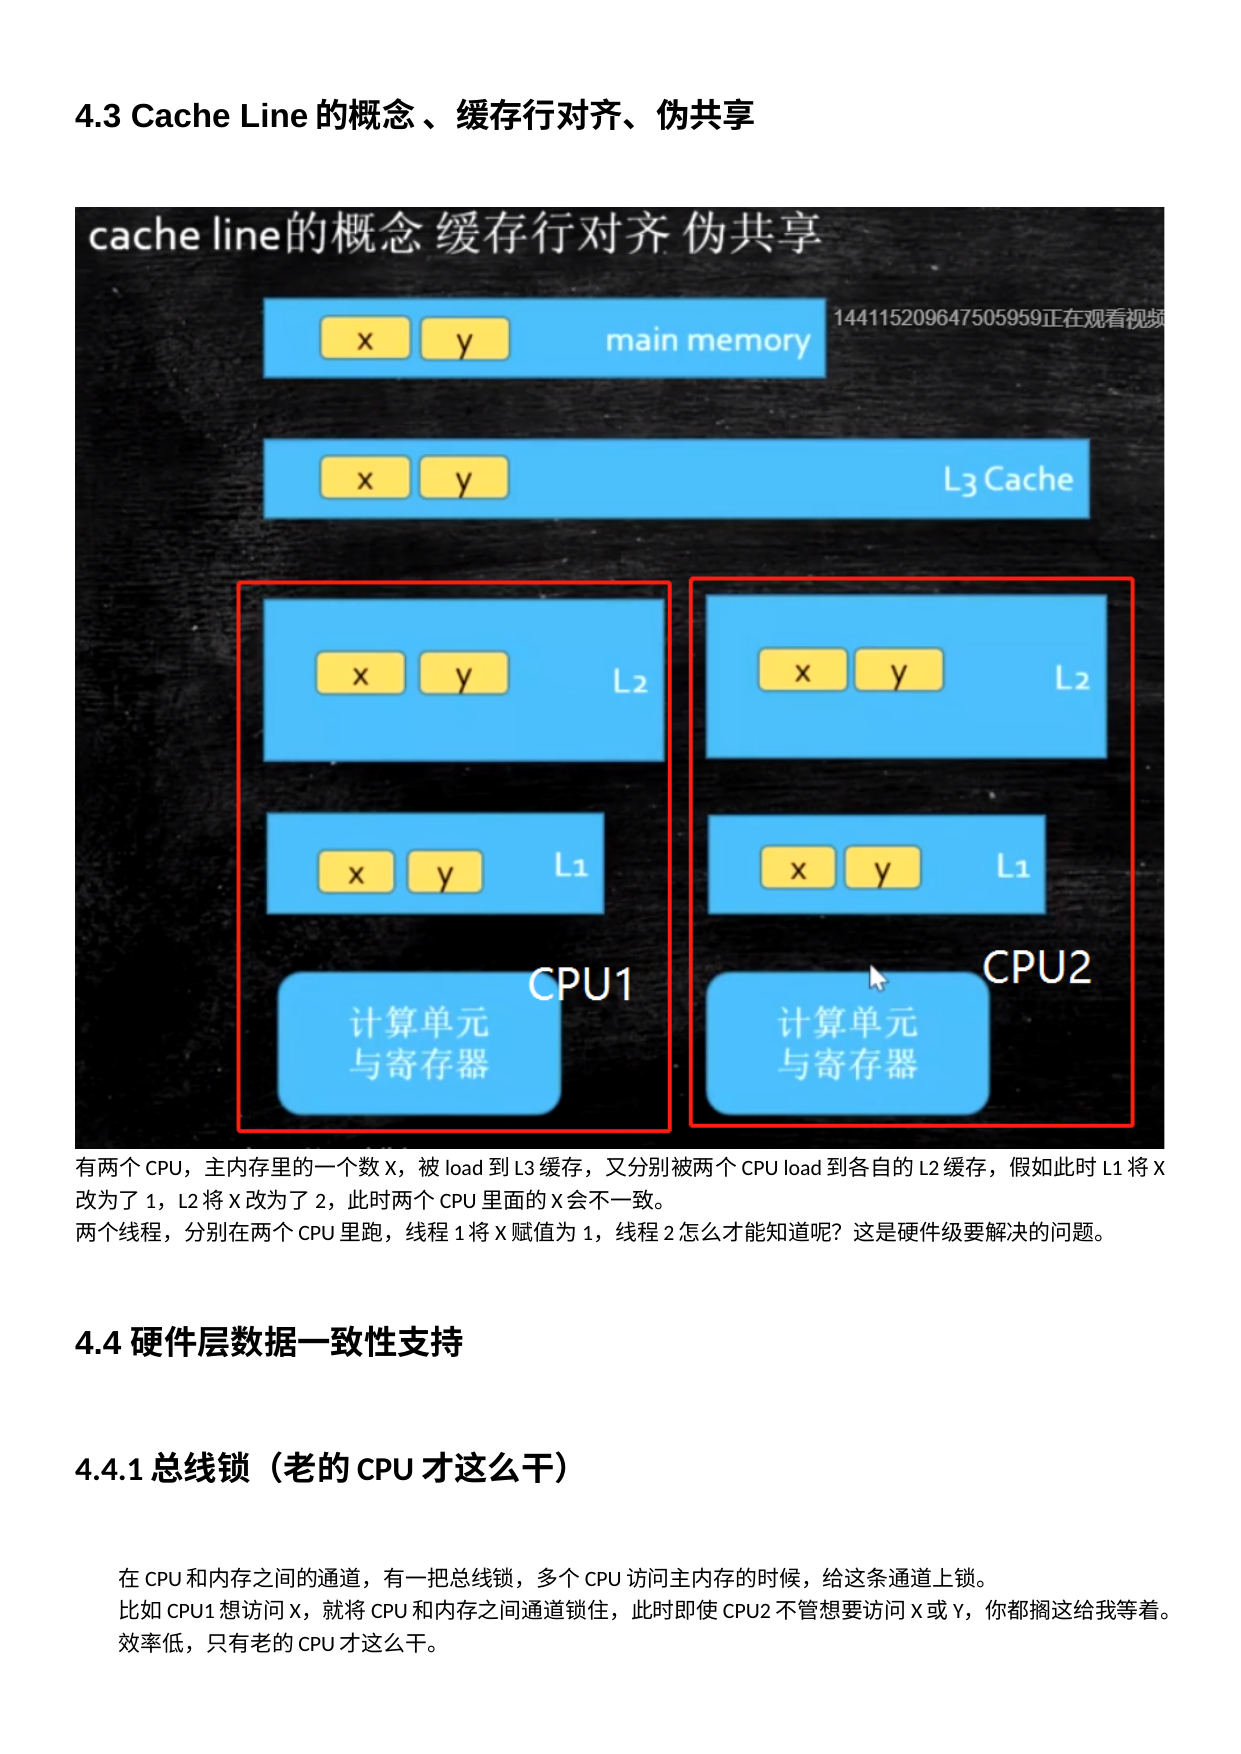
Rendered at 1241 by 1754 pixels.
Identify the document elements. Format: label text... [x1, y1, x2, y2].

text 效率低，只有老的CPU才这么干。 [75, 1626, 1165, 1658]
text 两个线程，分别在两个CPU里跑，线程1将X 赋值为 1，线程2怎么才能知道呢？这是硬件级要解决的问题。 [75, 1215, 1165, 1247]
text 在CPU和内存之间的通道，有一把总线锁，多个CPU访问主内存的时候，给这条通道上锁。 [75, 1561, 1165, 1593]
subtitle 4.4.1总线锁（老的CPU才这么干） [75, 1434, 1165, 1499]
subtitle 4.3 Cache Line的概念 、缓存行对齐、伪共享 [75, 81, 1165, 146]
subtitle 4.4 硬件层数据一致性支持 [75, 1307, 1165, 1372]
text 有两个CPU，主内存里的一个数X，被load到L3缓存，又分别被两个CPU load到各自的L2缓存，假如此时L1将X改为了1，L2将X改为了2，此时两个CPU里面的X会不一致。 [75, 1150, 1165, 1215]
picture [75, 207, 1165, 1149]
text 比如CPU1想访问X，就将CPU和内存之间通道锁住，此时即使CPU2不管想要访问X或Y，你都搁这给我等着。 [75, 1593, 1165, 1626]
